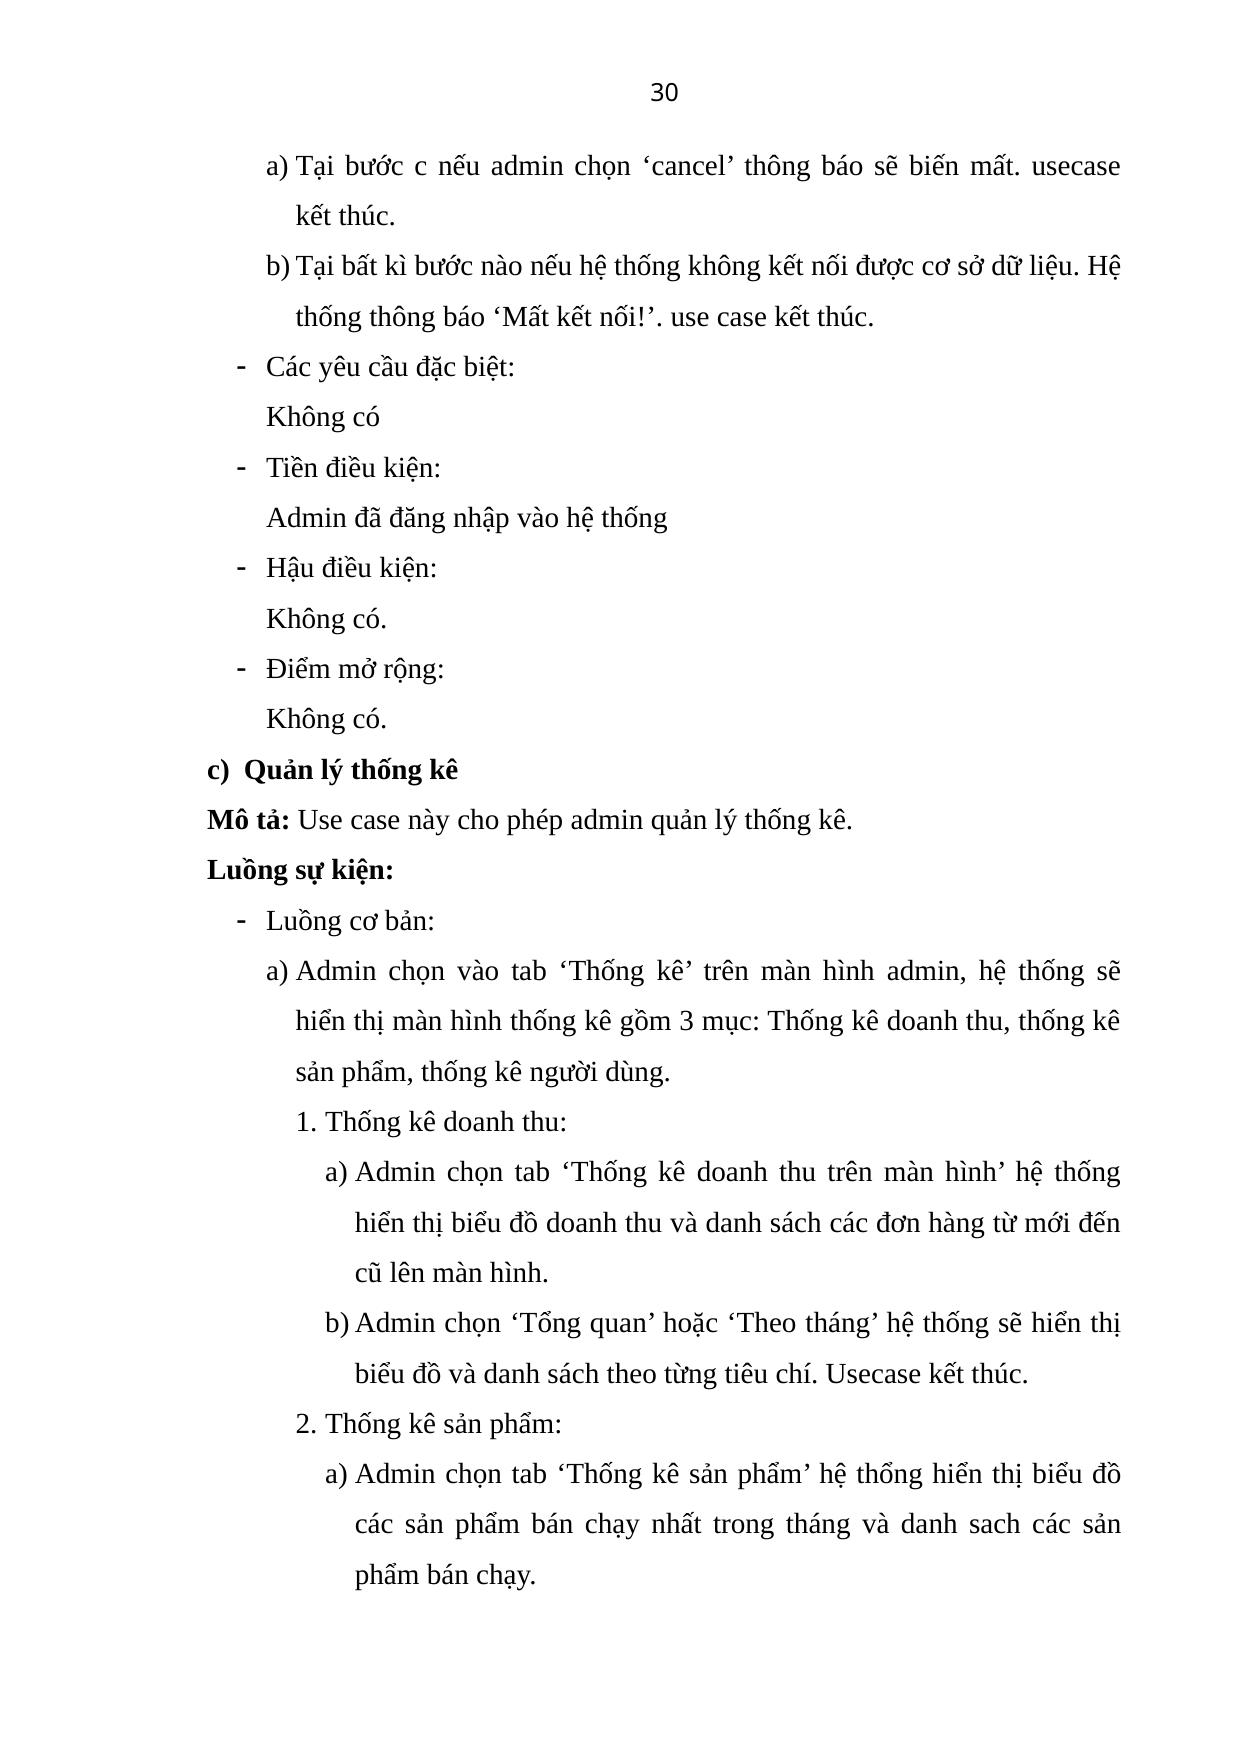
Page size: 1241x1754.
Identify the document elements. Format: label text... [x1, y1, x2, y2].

list Admin đã đăng nhập vào hệ thống [249, 500, 1122, 534]
list Hậu điều kiện: [236, 550, 1122, 584]
list Tại bất kì bước nào nếu hệ thống không kết nối được cơ sở dữ liệu. Hệ thống thông báo ‘Mất kết nối!’. use case kết thúc. [266, 248, 1122, 332]
list Thống kê sản phẩm: [295, 1406, 1122, 1439]
list Thống kê doanh thu: [295, 1104, 1122, 1138]
list Không có. [249, 601, 1122, 634]
list Tại bước c nếu admin chọn ‘cancel’ thông báo sẽ biến mất. usecase kết thúc. [266, 148, 1122, 232]
list Admin chọn tab ‘Thống kê sản phẩm’ hệ thổng hiển thị biểu đồ các sản phẩm bán chạy nhất trong tháng và danh sach các sản phẩm bán chạy. [325, 1456, 1122, 1591]
list Các yêu cầu đặc biệt: [236, 349, 1122, 383]
list Admin chọn tab ‘Thống kê doanh thu trên màn hình’ hệ thống hiển thị biểu đồ doanh thu và danh sách các đơn hàng từ mới đến cũ lên màn hình. [325, 1154, 1122, 1289]
list Mô tả: Use case này cho phép admin quản lý thống kê. [207, 802, 1122, 836]
list Luồng cơ bản: [236, 903, 1122, 936]
list Quản lý thống kê [207, 752, 1122, 785]
list Không có. [249, 702, 1122, 735]
list Admin chọn ‘Tổng quan’ hoặc ‘Theo tháng’ hệ thống sẽ hiển thị biểu đồ và danh sách theo từng tiêu chí. Usecase kết thúc. [325, 1305, 1122, 1389]
list Admin chọn vào tab ‘Thống kê’ trên màn hình admin, hệ thống sẽ hiển thị màn hình thống kê gồm 3 mục: Thống kê doanh thu, thống kê sản phẩm, thống kê người dùng. [266, 953, 1122, 1087]
list Điểm mở rộng: [236, 651, 1122, 685]
list Tiền điều kiện: [236, 450, 1122, 483]
list Luồng sự kiện: [207, 852, 1122, 886]
list Không có [249, 399, 1122, 433]
